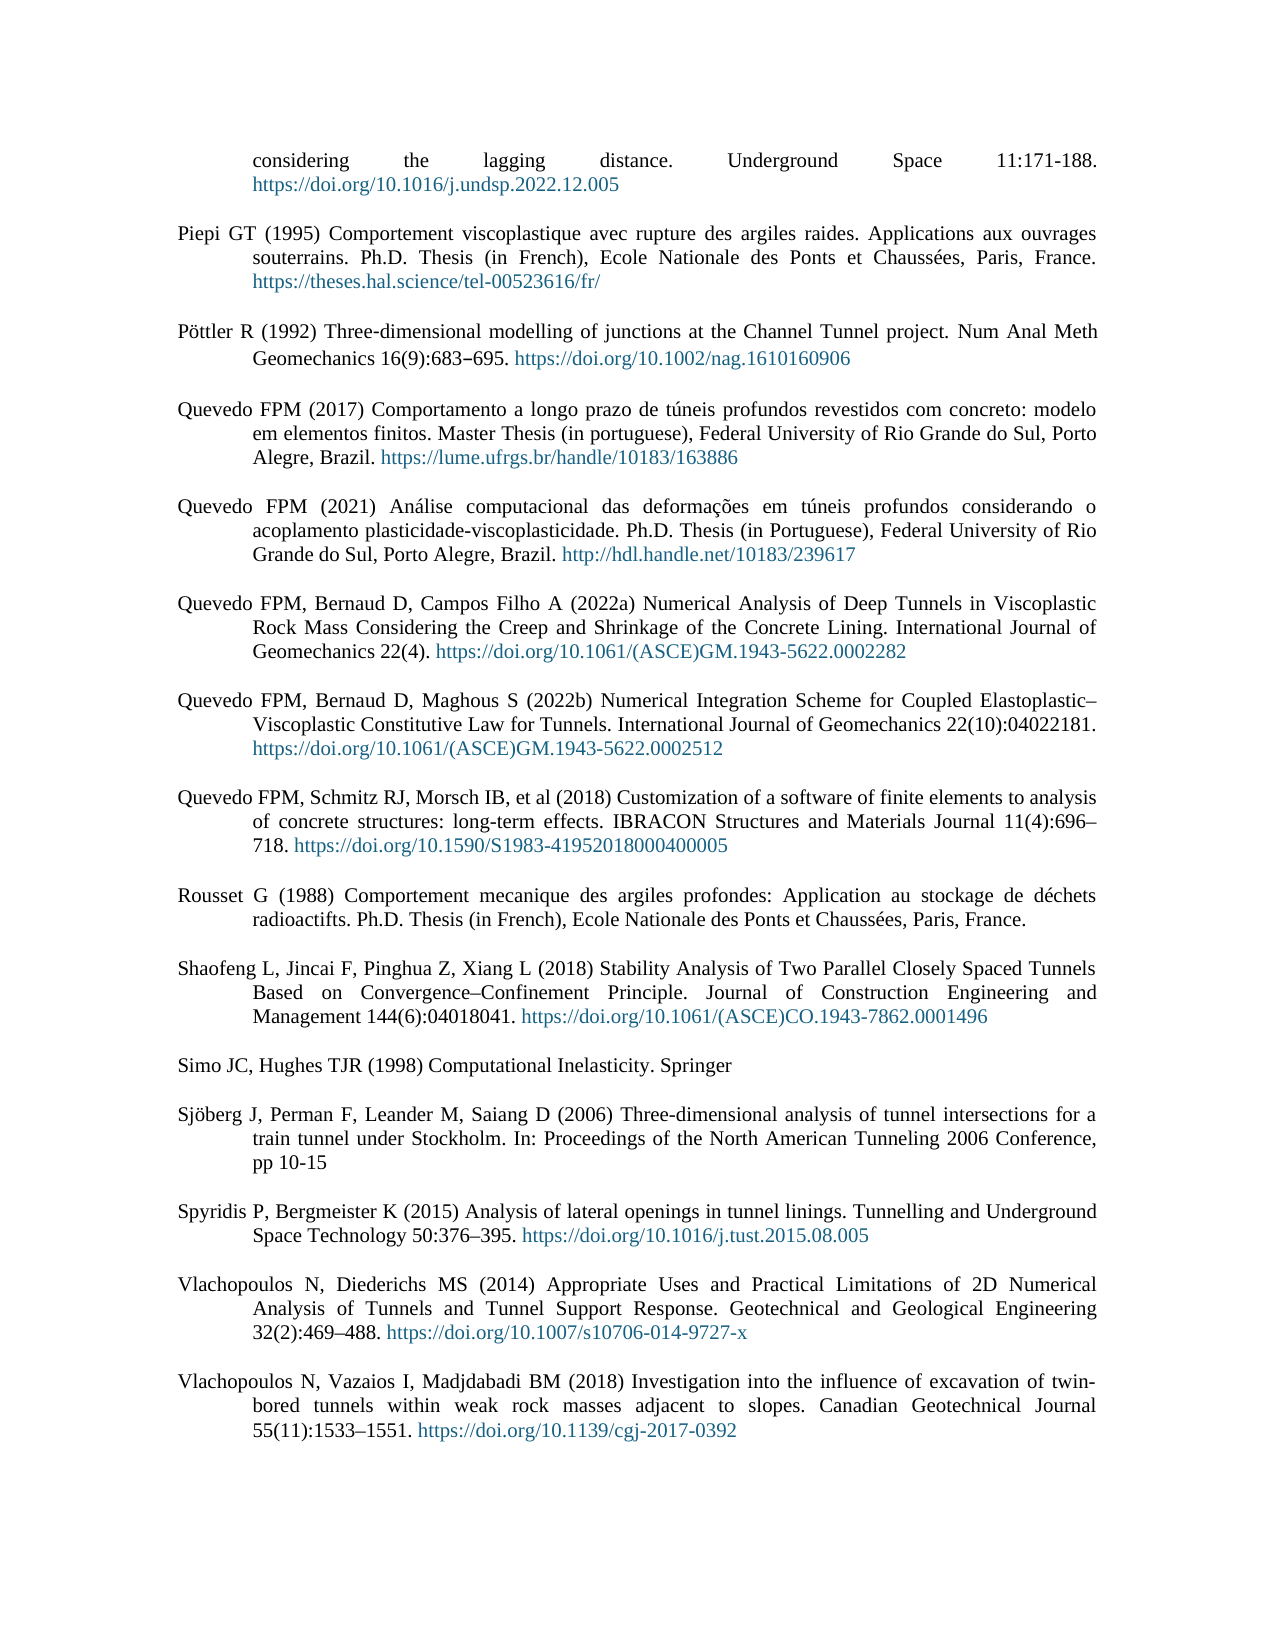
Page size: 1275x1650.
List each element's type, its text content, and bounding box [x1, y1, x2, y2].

text Simo JC, Hughes TJR (1998) Computational Inelasticity. Springer [177, 1053, 1098, 1077]
text Quevedo FPM, Bernaud D, Campos Filho A (2022a) Numerical Analysis of Deep Tunnels in Viscoplastic Rock Mass Considering the Creep and Shrinkage of the Concrete Lining. International Journal of Geomechanics 22(4). https://doi.org/10.1061/(ASCE)GM.1943-5622.0002282 [177, 591, 1098, 663]
text Quevedo FPM, Bernaud D, Maghous S (2022b) Numerical Integration Scheme for Coupled Elastoplastic–Viscoplastic Constitutive Law for Tunnels. International Journal of Geomechanics 22(10):04022181. https://doi.org/10.1061/(ASCE)GM.1943-5622.0002512 [177, 688, 1098, 760]
text Quevedo FPM (2021) Análise computacional das deformações em túneis profundos considerando o acoplamento plasticidade-viscoplasticidade. Ph.D. Thesis (in Portuguese), Federal University of Rio Grande do Sul, Porto Alegre, Brazil. http://hdl.handle.net/10183/239617 [177, 494, 1098, 566]
text Quevedo FPM (2017) Comportamento a longo prazo de túneis profundos revestidos com concreto: modelo em elementos finitos. Master Thesis (in portuguese), Federal University of Rio Grande do Sul, Porto Alegre, Brazil. https://lume.ufrgs.br/handle/10183/163886 [177, 397, 1098, 469]
text Spyridis P, Bergmeister K (2015) Analysis of lateral openings in tunnel linings. Tunnelling and Underground Space Technology 50:376–395. https://doi.org/10.1016/j.tust.2015.08.005 [177, 1199, 1098, 1247]
text Rousset G (1988) Comportement mecanique des argiles profondes: Application au stockage de déchets radioactifts. Ph.D. Thesis (in French), Ecole Nationale des Ponts et Chaussées, Paris, France. [177, 882, 1098, 931]
text Sjöberg J, Perman F, Leander M, Saiang D (2006) Three-dimensional analysis of tunnel intersections for a train tunnel under Stockholm. In: Proceedings of the North American Tunneling 2006 Conference, pp 10-15 [177, 1102, 1098, 1174]
text Pöttler R (1992) Three‐dimensional modelling of junctions at the Channel Tunnel project. Num Anal Meth Geomechanics 16(9):683–695. https://doi.org/10.1002/nag.1610160906 [177, 318, 1098, 372]
text Quevedo FPM, Schmitz RJ, Morsch IB, et al (2018) Customization of a software of finite elements to analysis of concrete structures: long-term effects. IBRACON Structures and Materials Journal 11(4):696–718. https://doi.org/10.1590/S1983-41952018000400005 [177, 785, 1098, 857]
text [177, 148, 1098, 196]
text Vlachopoulos N, Vazaios I, Madjdabadi BM (2018) Investigation into the influence of excavation of twin-bored tunnels within weak rock masses adjacent to slopes. Canadian Geotechnical Journal 55(11):1533–1551. https://doi.org/10.1139/cgj-2017-0392 [177, 1369, 1098, 1442]
text Shaofeng L, Jincai F, Pinghua Z, Xiang L (2018) Stability Analysis of Two Parallel Closely Spaced Tunnels Based on Convergence–Confinement Principle. Journal of Construction Engineering and Management 144(6):04018041. https://doi.org/10.1061/(ASCE)CO.1943-7862.0001496 [177, 956, 1098, 1028]
text Piepi GT (1995) Comportement viscoplastique avec rupture des argiles raides. Applications aux ouvrages souterrains. Ph.D. Thesis (in French), Ecole Nationale des Ponts et Chaussées, Paris, France. https://theses.hal.science/tel-00523616/fr/ [177, 221, 1098, 293]
text Vlachopoulos N, Diederichs MS (2014) Appropriate Uses and Practical Limitations of 2D Numerical Analysis of Tunnels and Tunnel Support Response. Geotechnical and Geological Engineering 32(2):469–488. https://doi.org/10.1007/s10706-014-9727-x [177, 1272, 1098, 1344]
